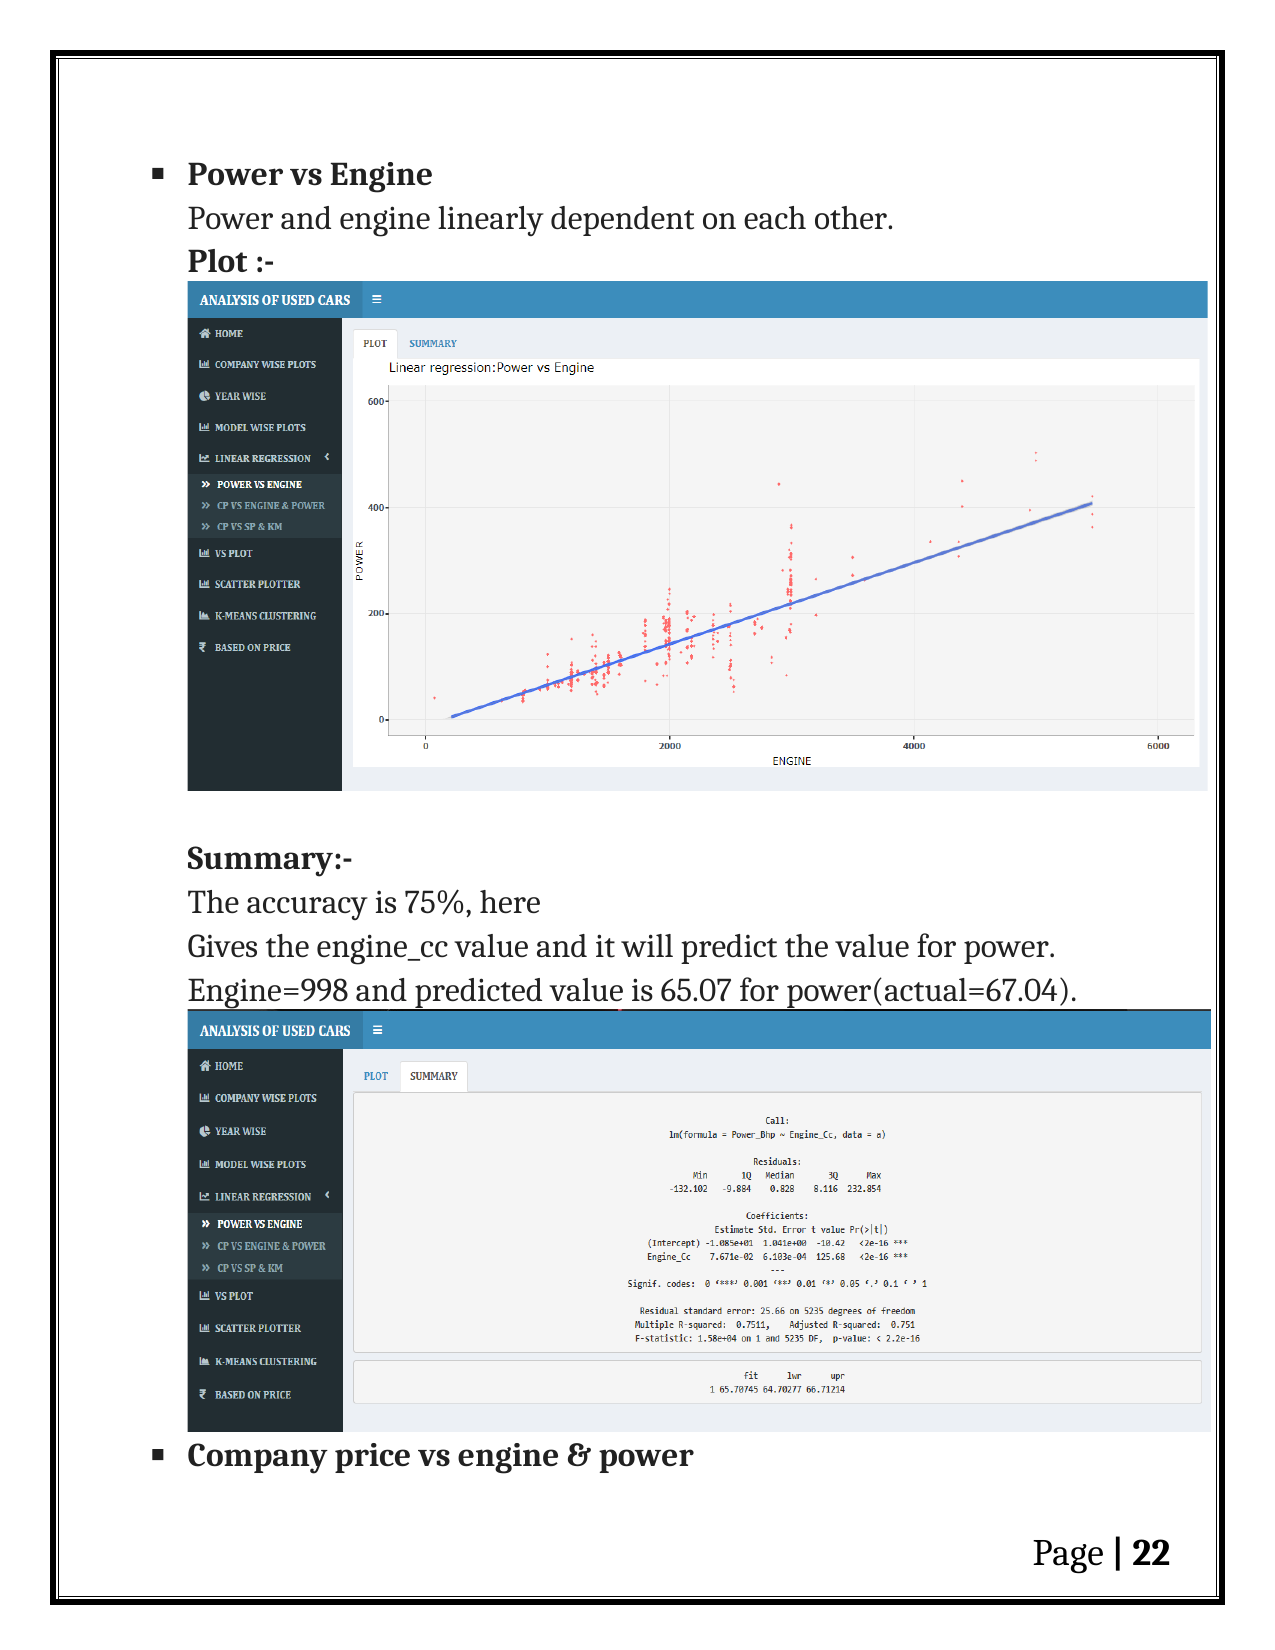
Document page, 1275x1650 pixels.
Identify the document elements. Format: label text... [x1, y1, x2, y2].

text Summary:- [187, 834, 1170, 878]
text Power and engine linearly dependent on each other. [187, 194, 1170, 237]
text Plot :- [187, 237, 1170, 281]
picture [187, 281, 1208, 791]
list Power vs Engine [150, 150, 1170, 194]
list Company price vs engine & power [150, 1431, 1170, 1475]
text The accuracy is 75%, here [187, 878, 1170, 922]
text Engine=998 and predicted value is 65.07 for power(actual=67.04). [187, 966, 1170, 1009]
text Gives the engine_cc value and it will predict the value for power. [187, 922, 1170, 966]
picture [187, 1009, 1211, 1432]
